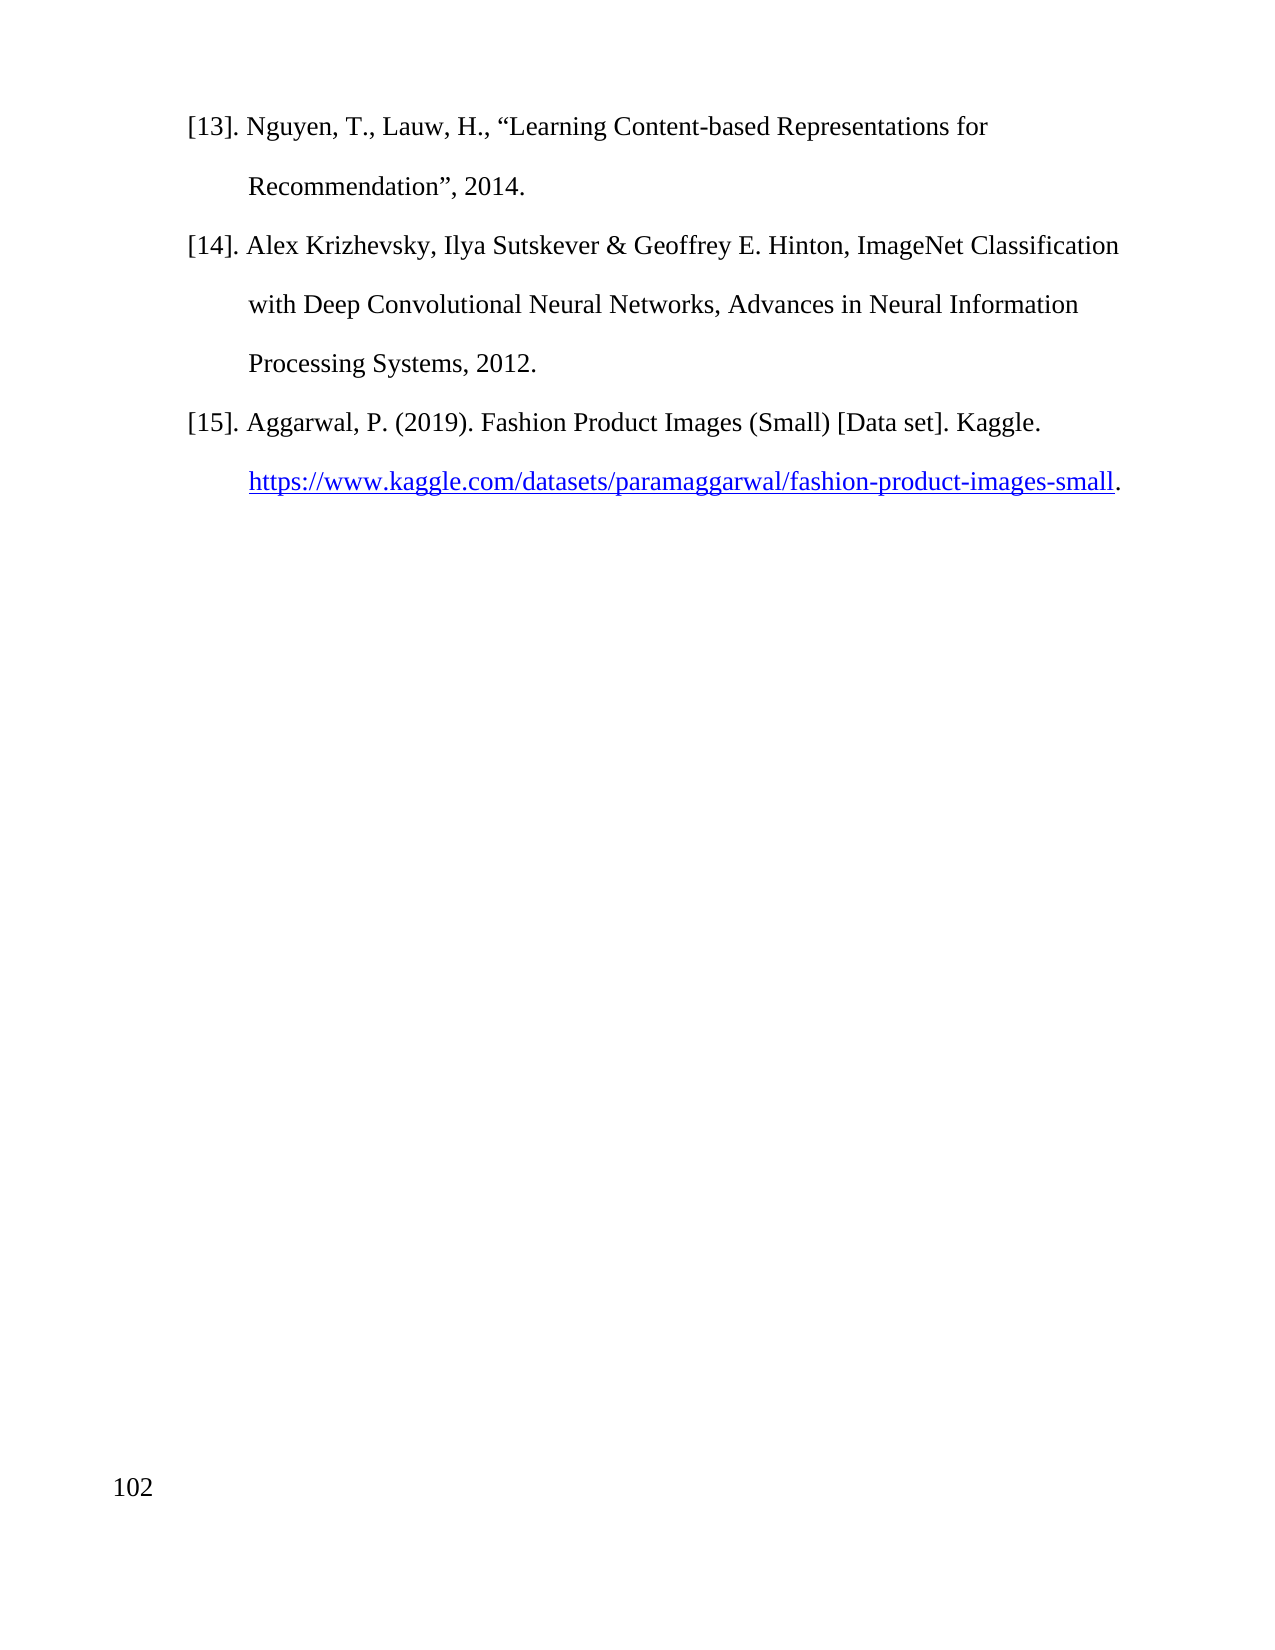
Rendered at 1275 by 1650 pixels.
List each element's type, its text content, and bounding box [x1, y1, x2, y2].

text [14]. Alex Krizhevsky, Ilya Sutskever & Geoffrey E. Hinton, ImageNet Classification [187, 229, 1162, 260]
text [15]. Aggarwal, P. (2019). Fashion Product Images (Small) [Data set]. Kaggle. [187, 406, 1162, 437]
text [13]. Nguyen, T., Lauw, H., “Learning Content-based Representations for [112, 110, 1162, 142]
text with Deep Convolutional Neural Networks, Advances in Neural Information [187, 288, 1162, 319]
text Recommendation”, 2014. [112, 169, 1162, 201]
text Processing Systems, 2012. [187, 347, 1162, 378]
text https://www.kaggle.com/datasets/paramaggarwal/fashion-product-images-small. [187, 465, 1162, 497]
